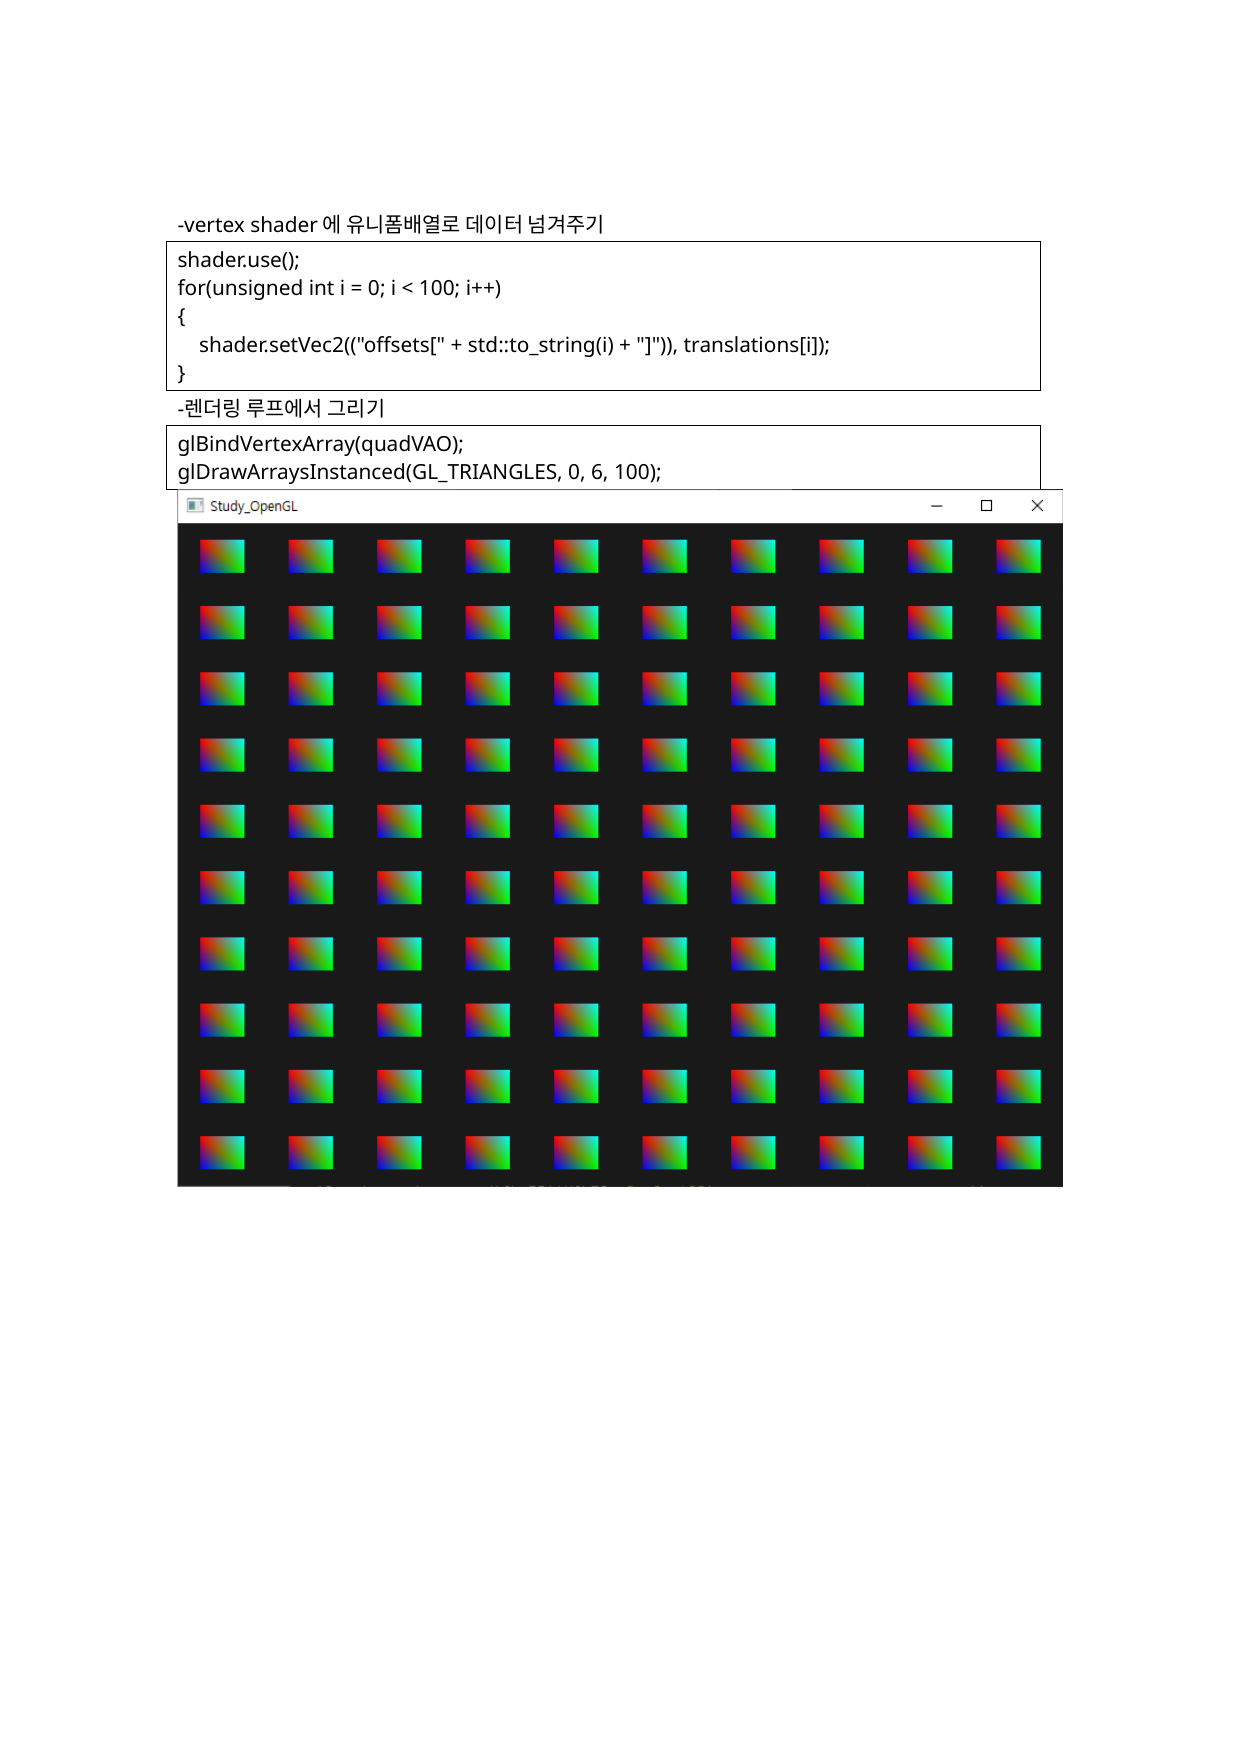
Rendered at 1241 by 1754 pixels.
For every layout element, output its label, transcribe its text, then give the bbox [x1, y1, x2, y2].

picture [177, 489, 1063, 1187]
text -렌더링 루프에서 그리기 [169, 391, 1071, 425]
text -vertex shader에 유니폼배열로 데이터 넘겨주기 [169, 207, 1071, 241]
table_header shader.use(); for(unsigned int i = 0; i < 100; i++) { shader.setVec2(("offsets[" + std::to_string(i) + "]")), translations[i]); } [167, 242, 1040, 390]
table_header glBindVertexArray(quadVAO); glDrawArraysInstanced(GL_TRIANGLES, 0, 6, 100); [167, 426, 1040, 488]
